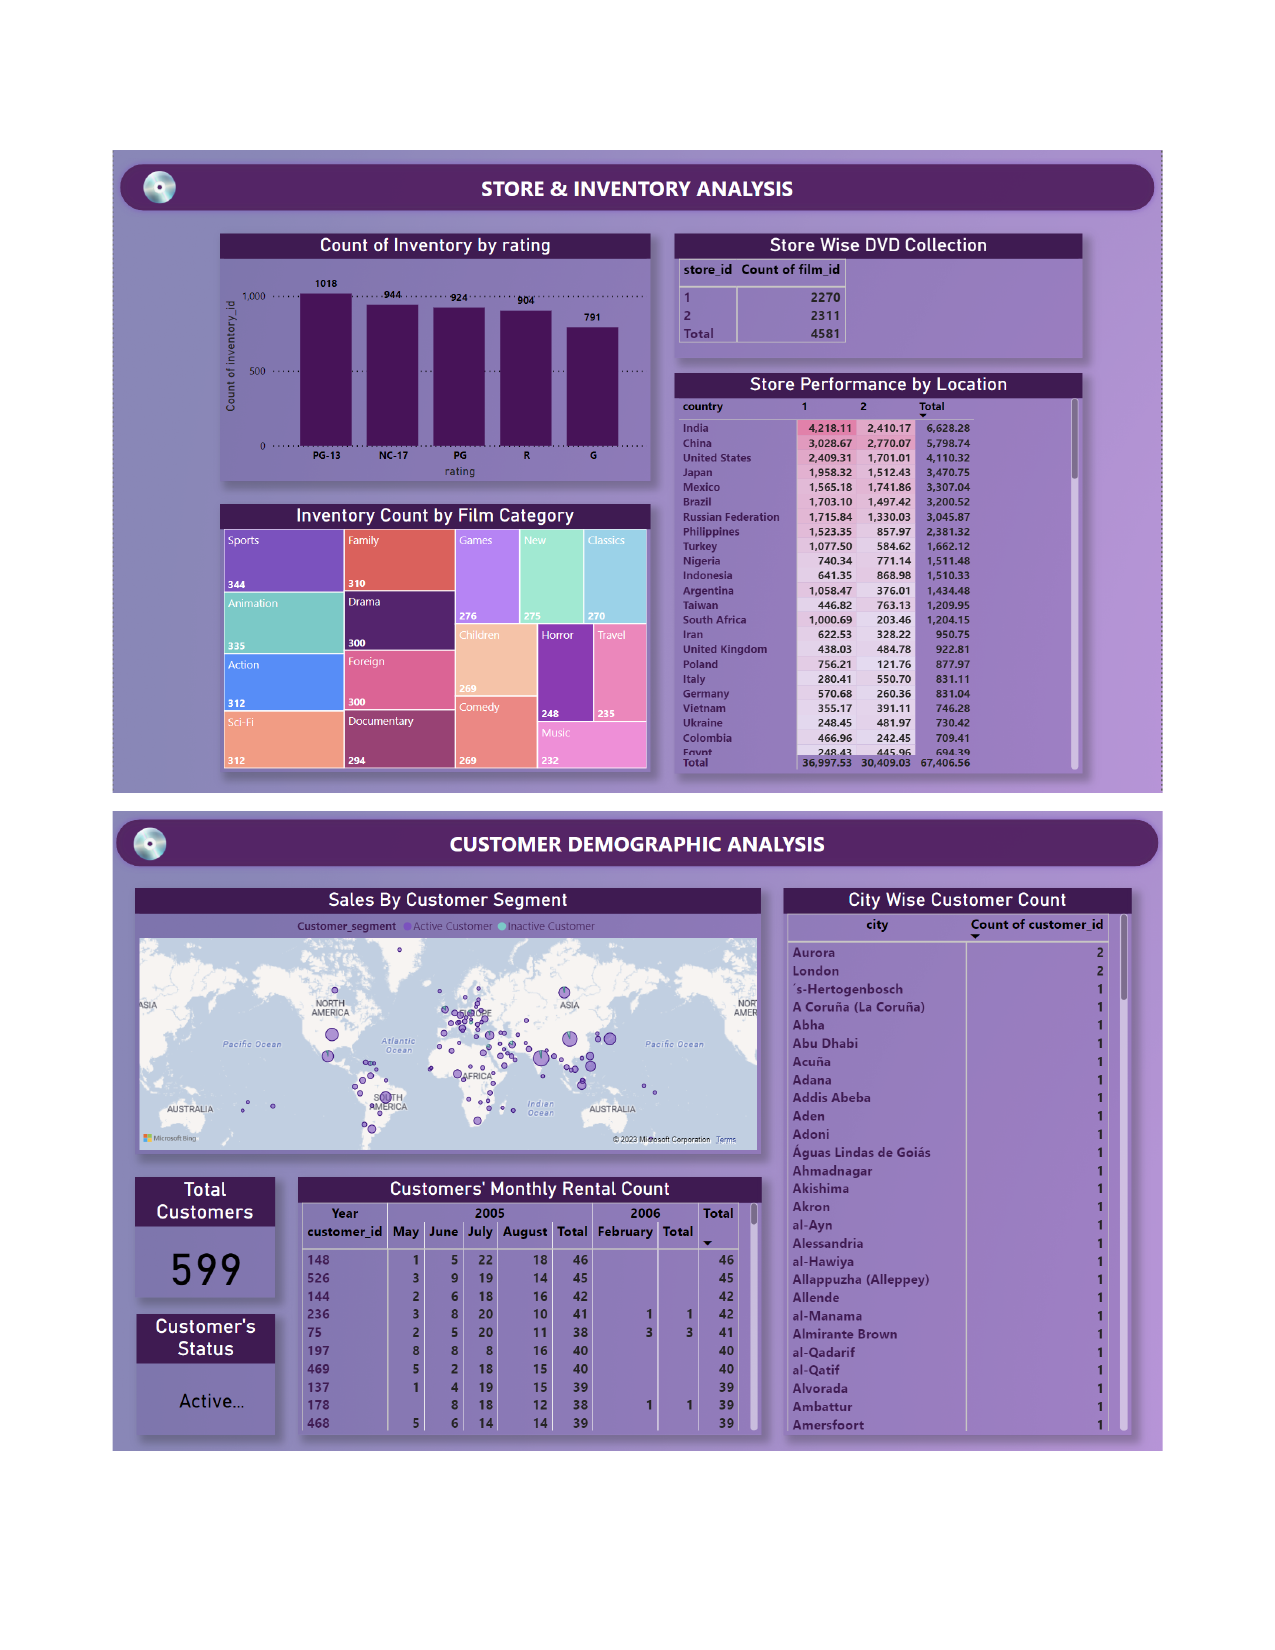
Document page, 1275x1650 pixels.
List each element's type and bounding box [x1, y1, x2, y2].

picture [112, 811, 1163, 1451]
picture [112, 150, 1163, 793]
